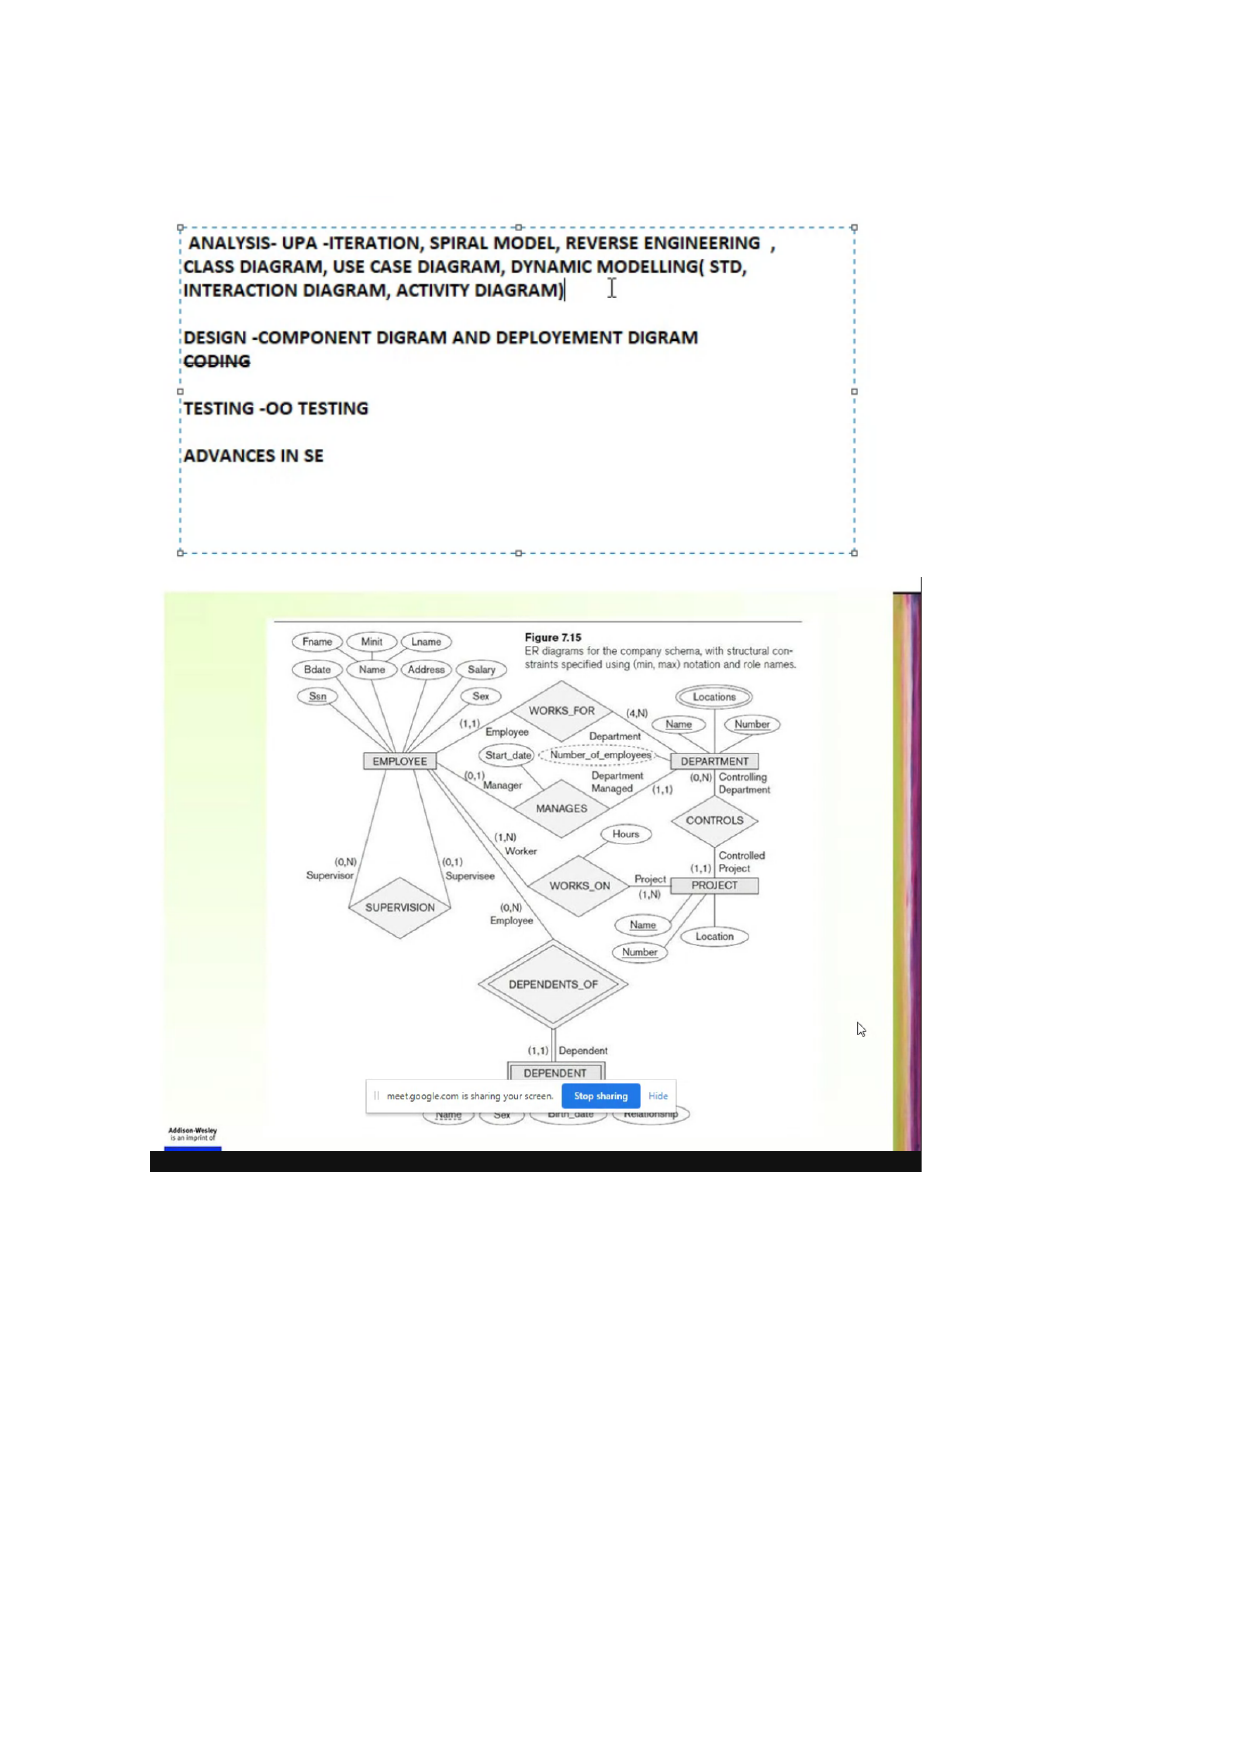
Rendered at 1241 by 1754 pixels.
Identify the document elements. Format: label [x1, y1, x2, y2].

picture [150, 196, 882, 575]
picture [150, 577, 922, 1172]
